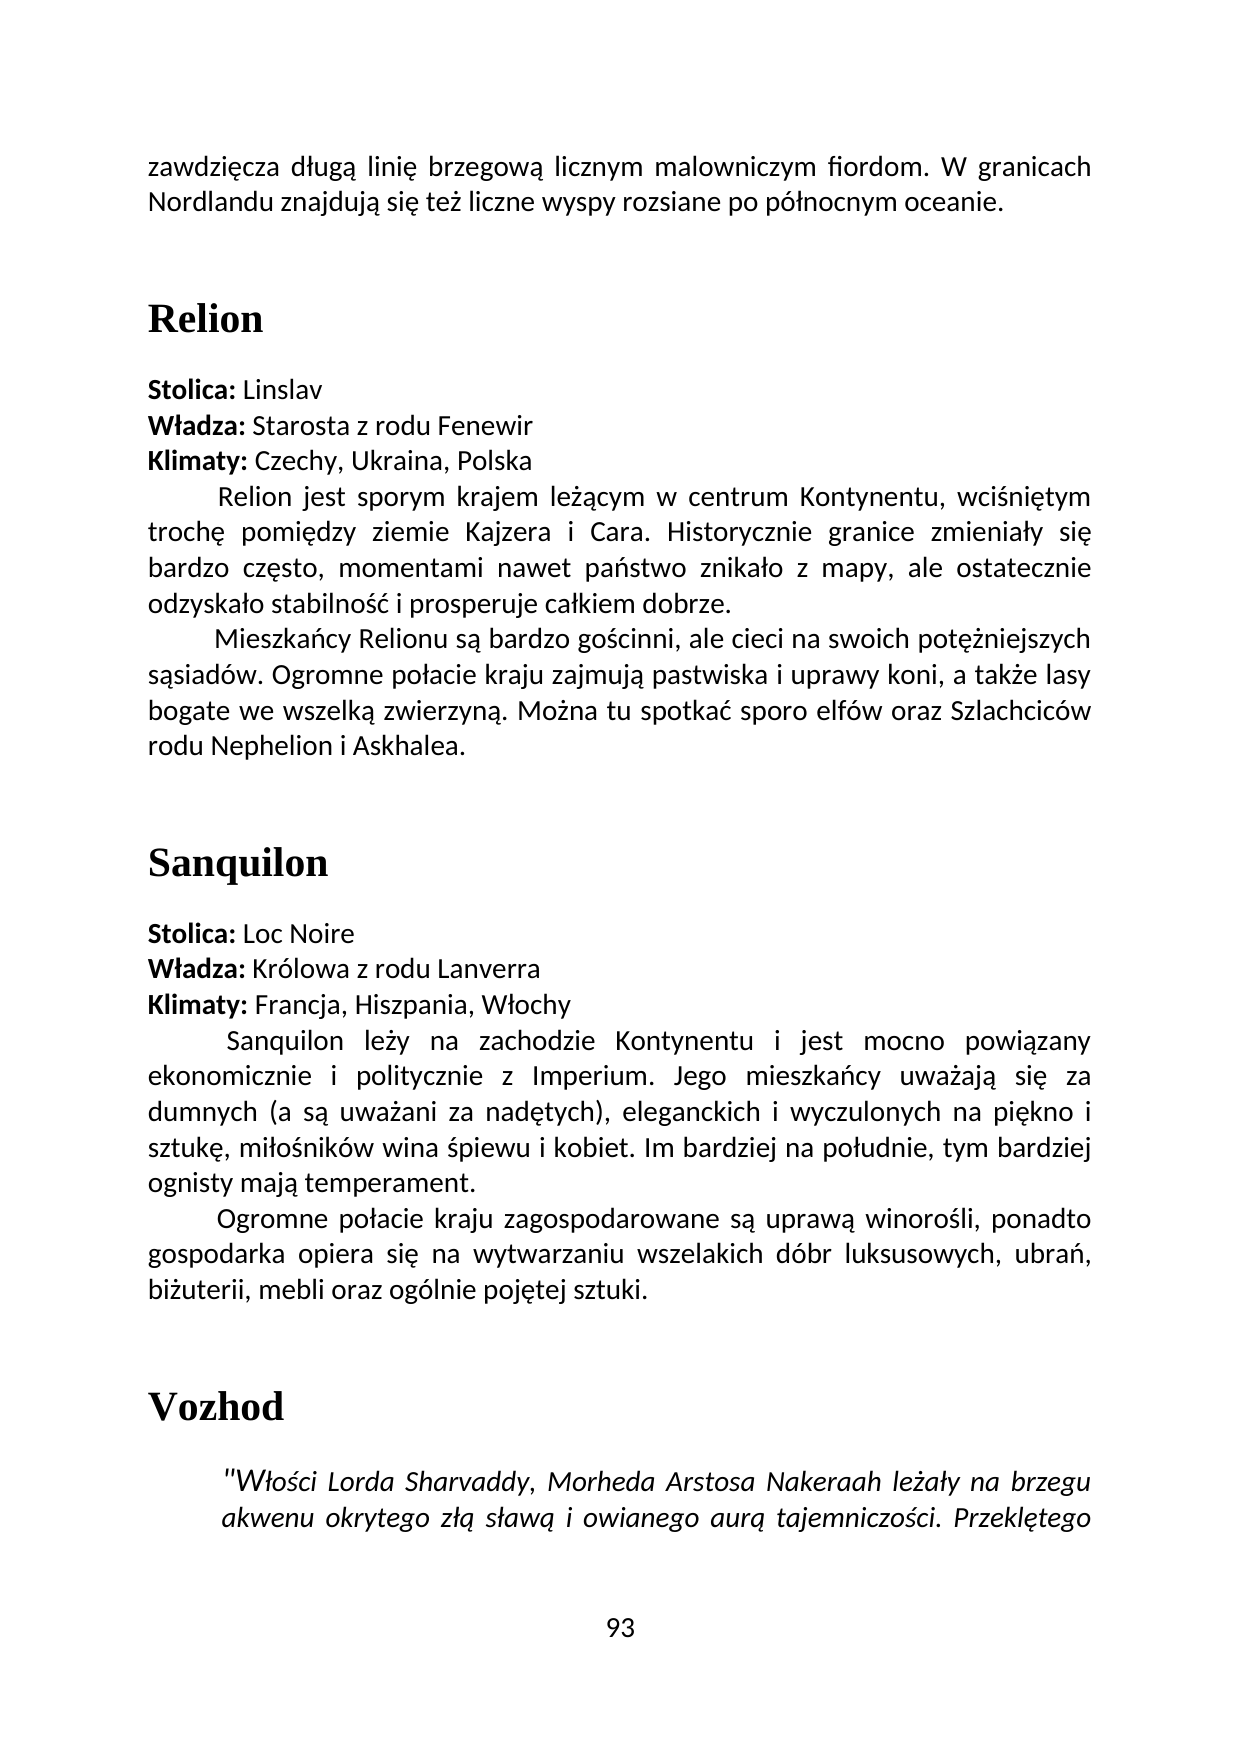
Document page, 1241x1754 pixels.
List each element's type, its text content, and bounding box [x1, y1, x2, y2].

text Sanquilon leży na zachodzie Kontynentu i jest mocno powiązany ekonomicznie i politycznie z Imperium. Jego mieszkańcy uważają się za dumnych (a są uważani za nadętych), eleganckich i wyczulonych na piękno i sztukę, miłośników wina śpiewu i kobiet. Im bardziej na południe, tym bardziej ognisty mają temperament. [148, 1022, 1093, 1200]
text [148, 148, 1093, 219]
subtitle Vozhod [148, 1382, 1093, 1430]
text Klimaty: Czechy, Ukraina, Polska [148, 442, 1093, 478]
text Stolica: Loc Noire [148, 915, 1093, 951]
text Władza: Starosta z rodu Fenewir [148, 407, 1093, 442]
subtitle Sanquilon [148, 838, 1093, 886]
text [221, 1459, 1093, 1535]
text Klimaty: Francja, Hiszpania, Włochy [148, 986, 1093, 1022]
text Mieszkańcy Relionu są bardzo gościnni, ale cieci na swoich potężniejszych sąsiadów. Ogromne połacie kraju zajmują pastwiska i uprawy koni, a także lasy bogate we wszelką zwierzyną. Można tu spotkać sporo elfów oraz Szlachciców rodu Nephelion i Askhalea. [148, 620, 1093, 763]
text Relion jest sporym krajem leżącym w centrum Kontynentu, wciśniętym trochę pomiędzy ziemie Kajzera i Cara. Historycznie granice zmieniały się bardzo często, momentami nawet państwo znikało z mapy, ale ostatecznie odzyskało stabilność i prosperuje całkiem dobrze. [148, 478, 1093, 620]
text Ogromne połacie kraju zagospodarowane są uprawą winorośli, ponadto gospodarka opiera się na wytwarzaniu wszelakich dóbr luksusowych, ubrań, biżuterii, mebli oraz ogólnie pojętej sztuki. [148, 1200, 1093, 1307]
text Stolica: Linslav [148, 371, 1093, 407]
subtitle Relion [148, 294, 1093, 342]
text Władza: Królowa z rodu Lanverra [148, 951, 1093, 986]
